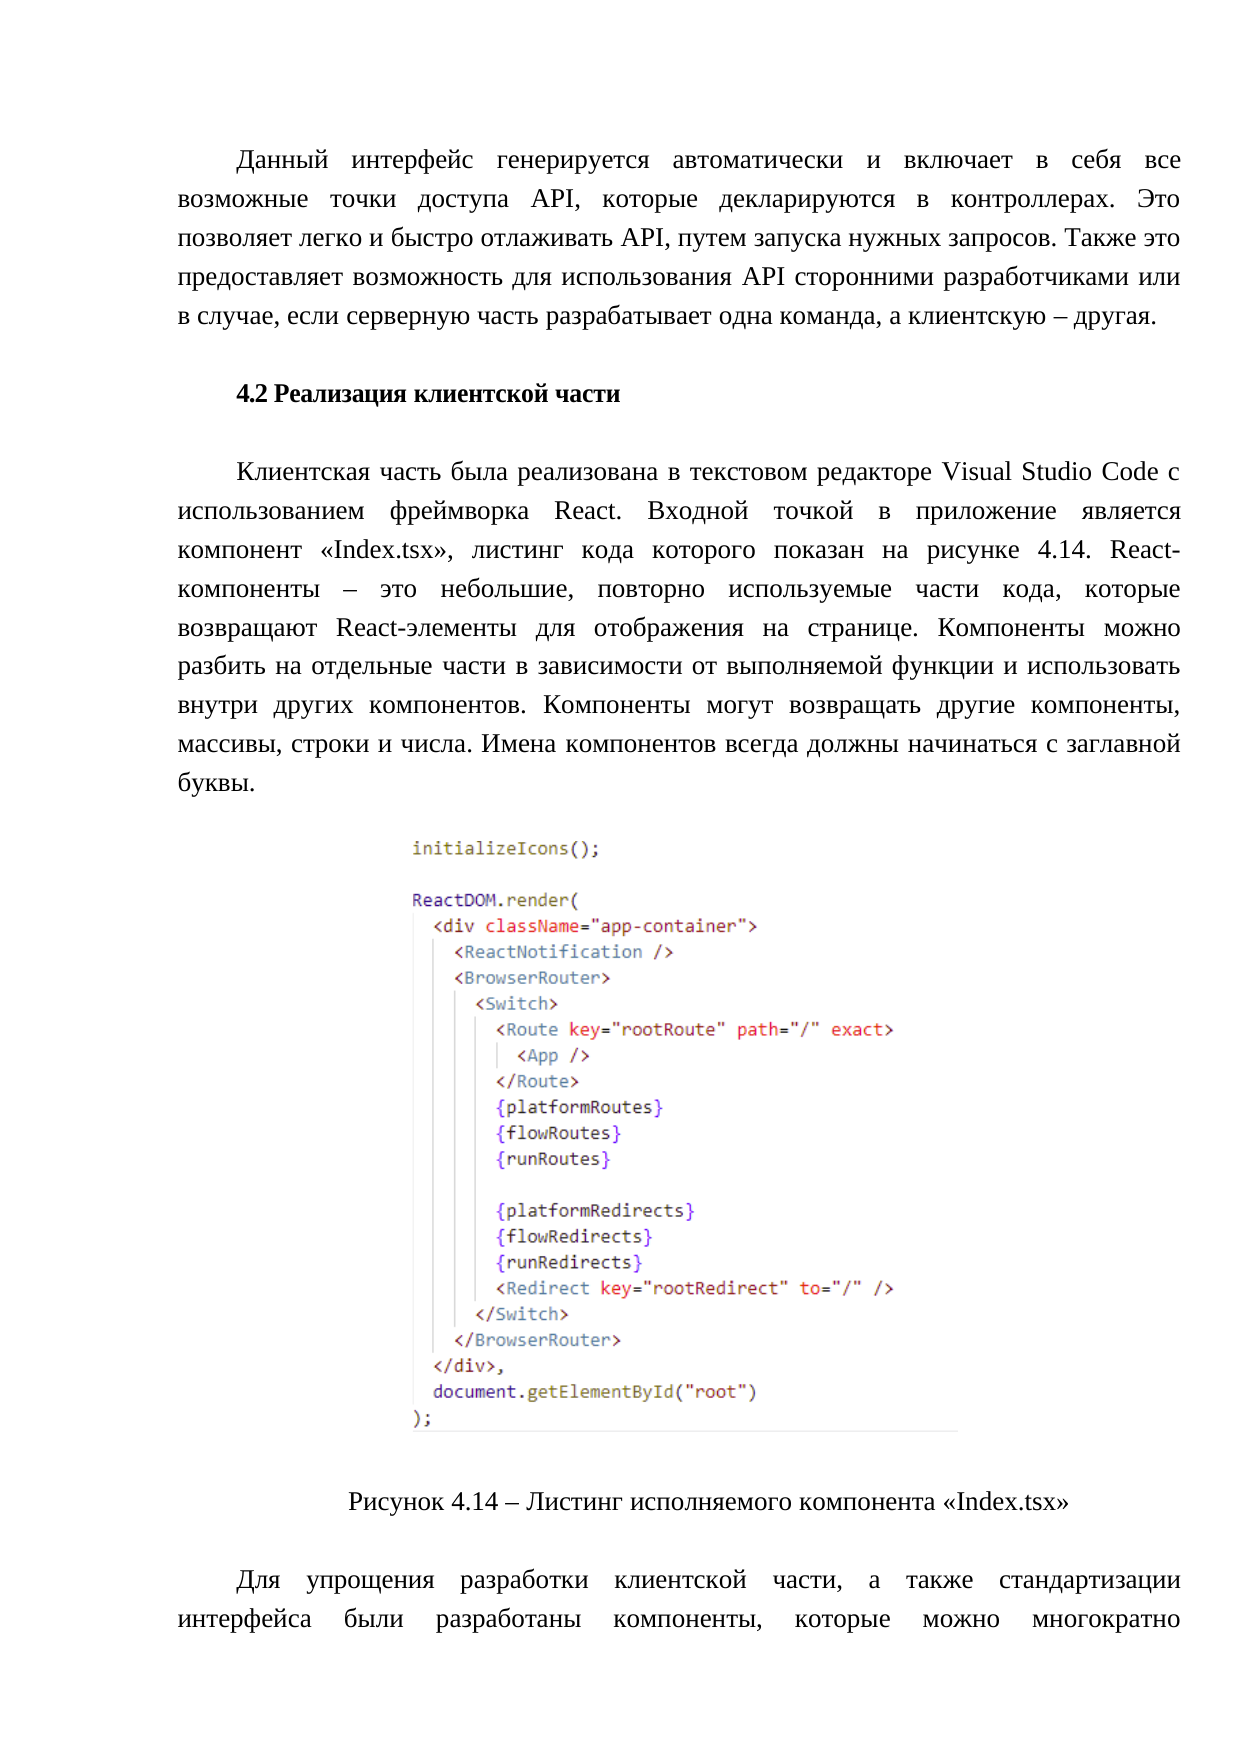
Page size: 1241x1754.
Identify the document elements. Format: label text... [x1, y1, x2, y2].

text Данный интерфейс генерируется автоматически и включает в себя все возможные точки доступа API, которые декларируются в контроллерах. Это позволяет легко и быстро отлаживать API, путем запуска нужных запросов. Также это предоставляет возможность для использования API сторонними разработчиками или в случае, если серверную часть разрабатывает одна команда, а клиентскую – другая. [177, 143, 1181, 330]
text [177, 1563, 1181, 1633]
subtitle Реализация клиентской части [177, 377, 1181, 408]
text Клиентская часть была реализована в текстовом редакторе Visual Studio Code с использованием фреймворка React. Входной точкой в приложение является компонент «Index.tsx», листинг кода которого показан на рисунке 4.14. React-компоненты – это небольшие, повторно используемые части кода, которые возвращают React-элементы для отображения на странице. Компоненты можно разбить на отдельные части в зависимости от выполняемой функции и использовать внутри других компонентов. Компоненты могут возвращать другие компоненты, массивы, строки и числа. Имена компонентов всегда должны начинаться с заглавной буквы. [177, 455, 1181, 797]
text Рисунок 4.14 – Листинг исполняемого компонента «Index.tsx» [177, 1486, 1181, 1517]
picture [412, 841, 958, 1432]
